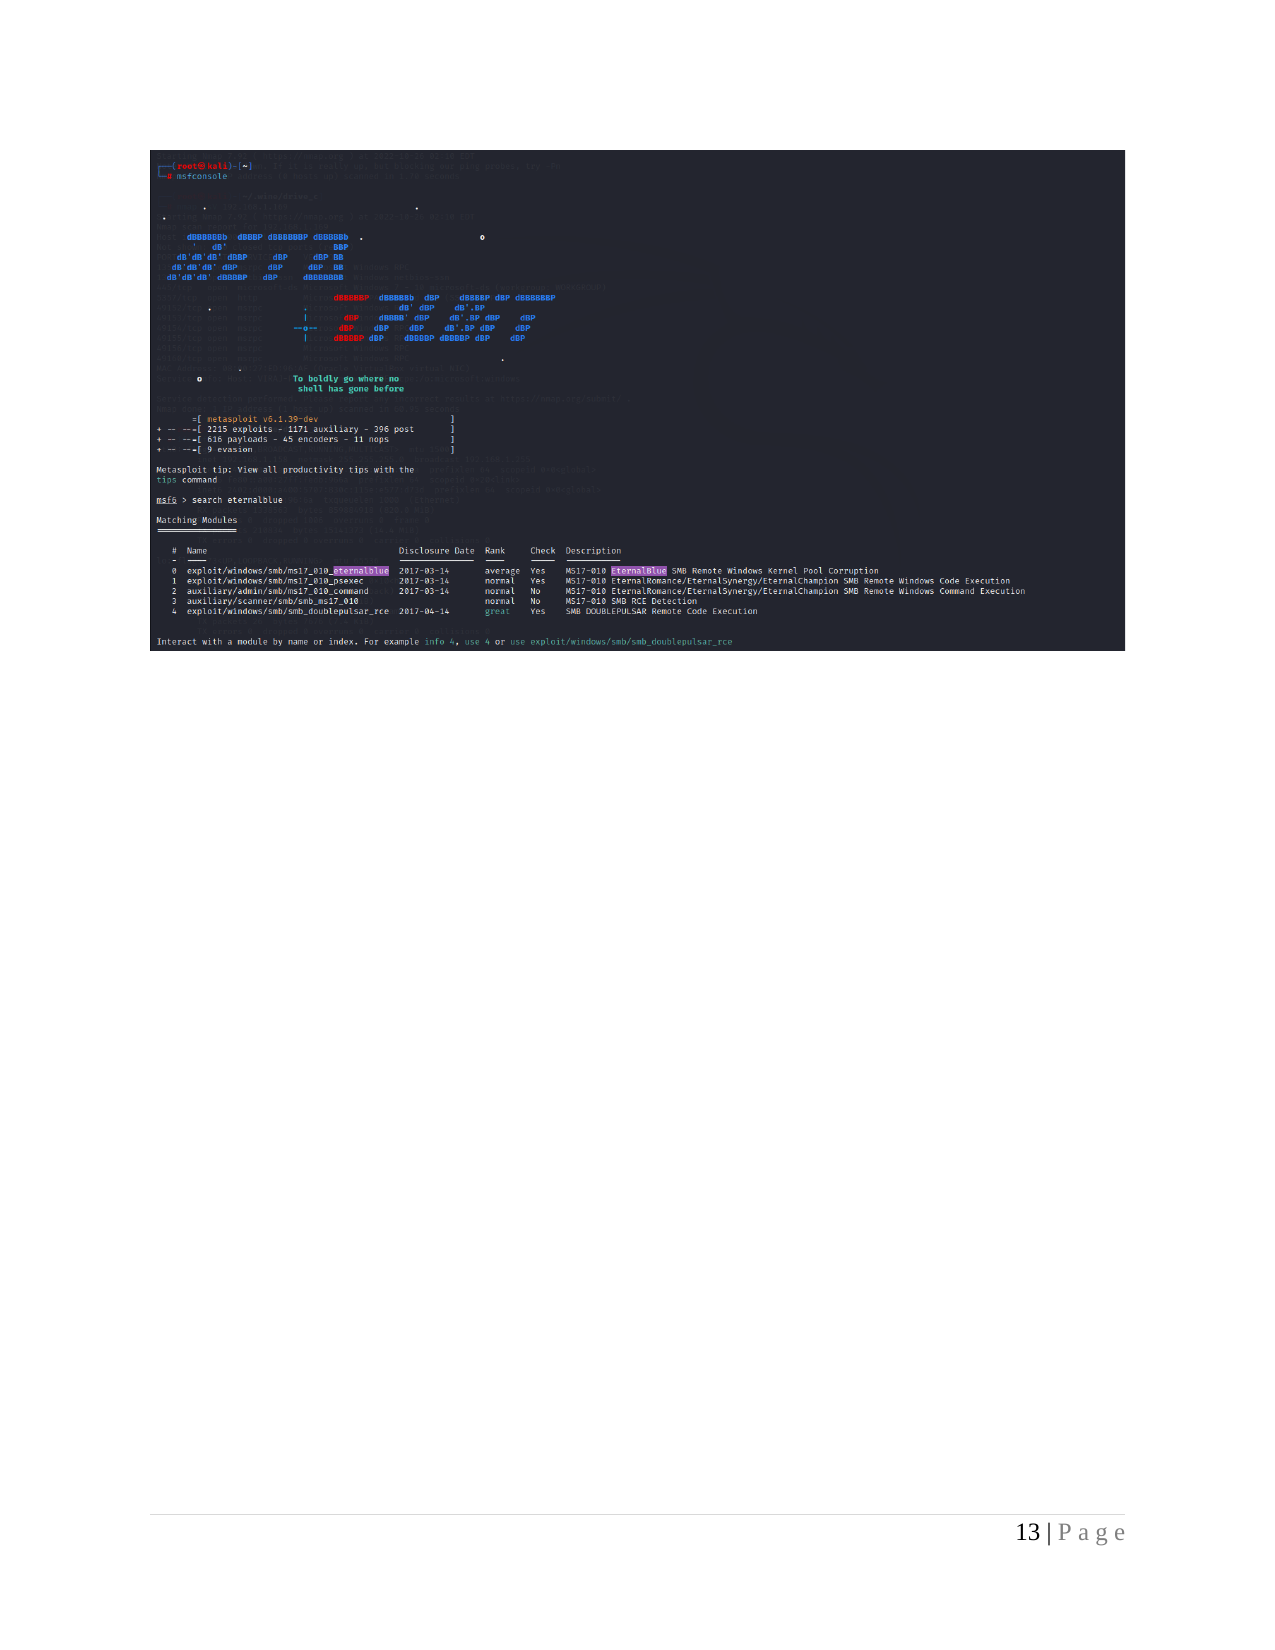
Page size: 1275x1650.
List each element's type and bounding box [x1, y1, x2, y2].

picture [150, 150, 1125, 651]
